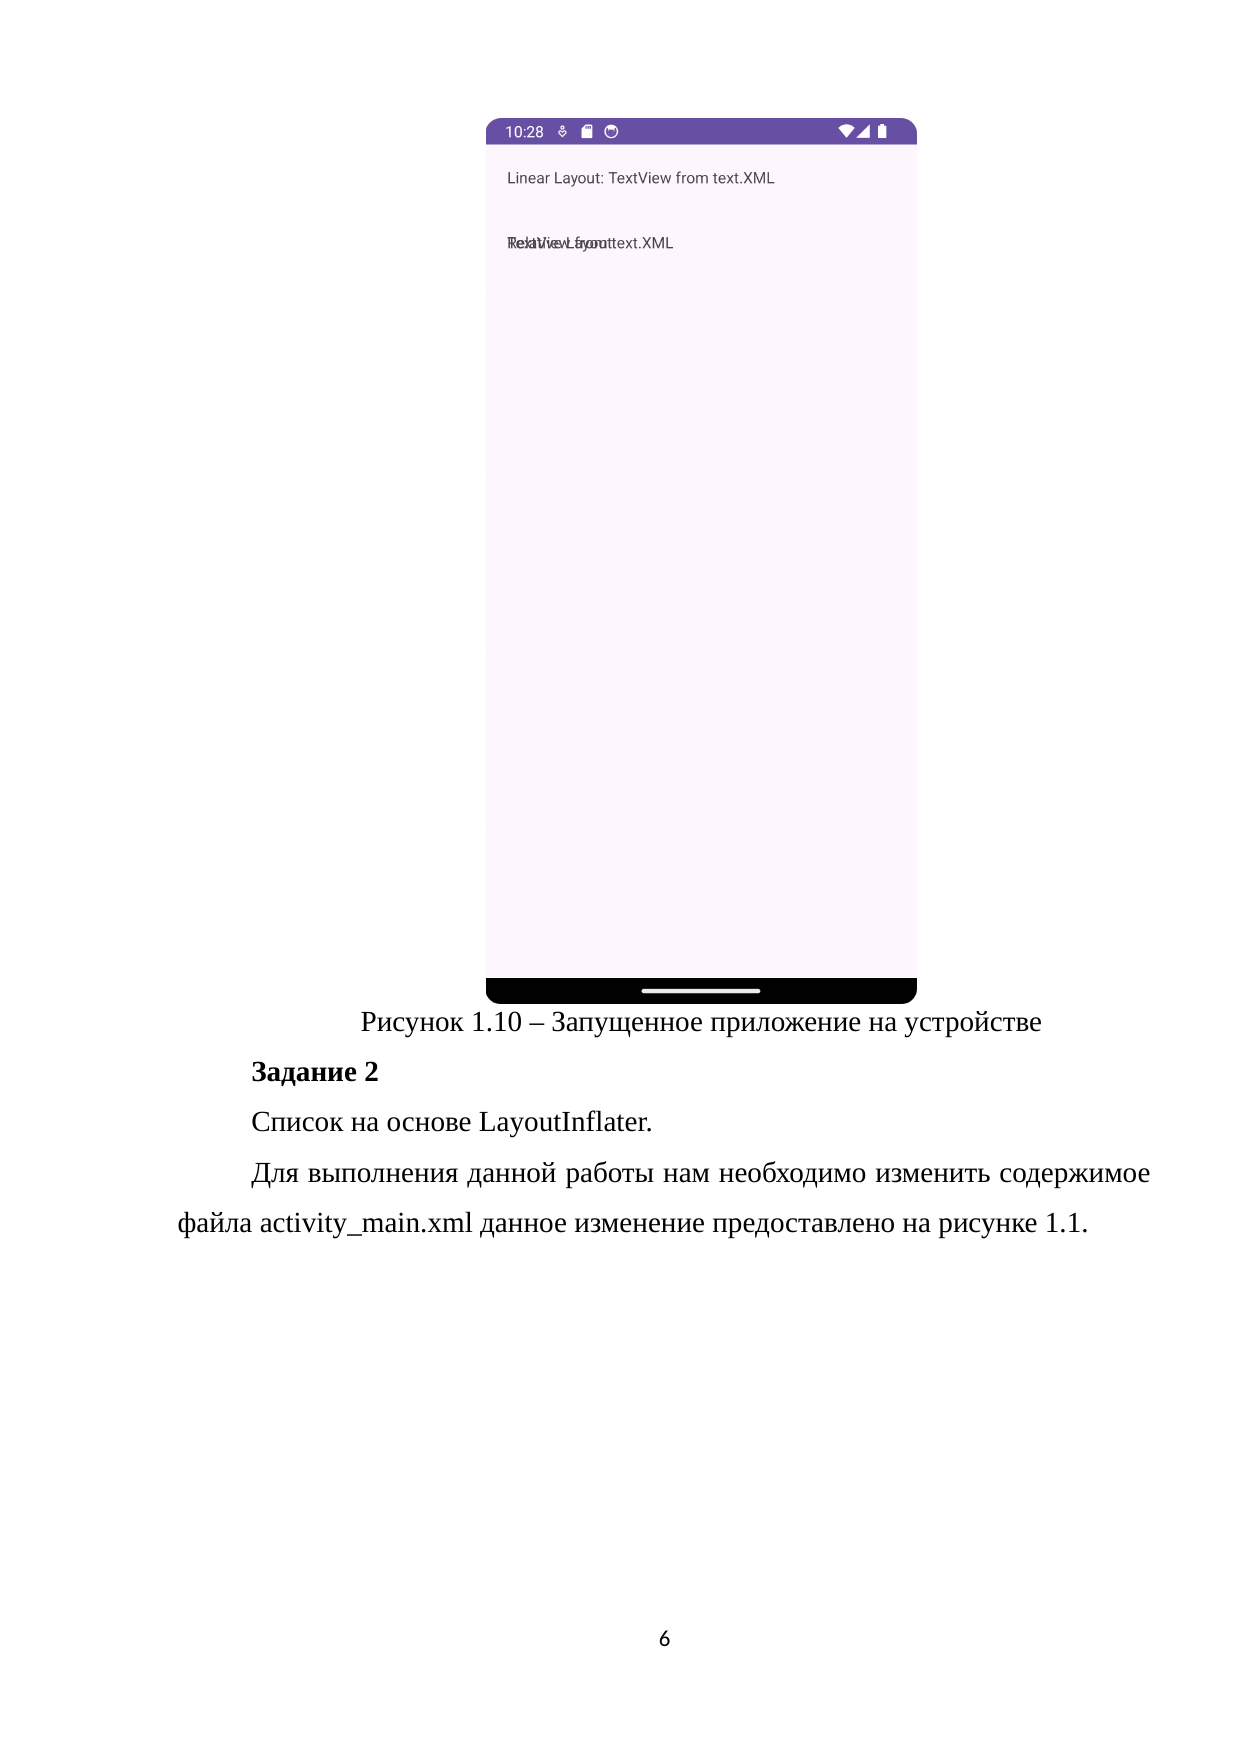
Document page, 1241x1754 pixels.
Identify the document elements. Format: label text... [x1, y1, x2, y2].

picture [486, 118, 917, 1004]
text Для выполнения данной работы нам необходимо изменить содержимое файла activity_main.xml данное изменение предоставлено на рисунке 1.1. [177, 1155, 1152, 1239]
text Список на основе LayoutInflater. [177, 1104, 1152, 1138]
text Рисунок 1.10 – Запущенное приложение на устройстве [177, 1004, 1152, 1037]
text Задание 2 [177, 1054, 1152, 1088]
